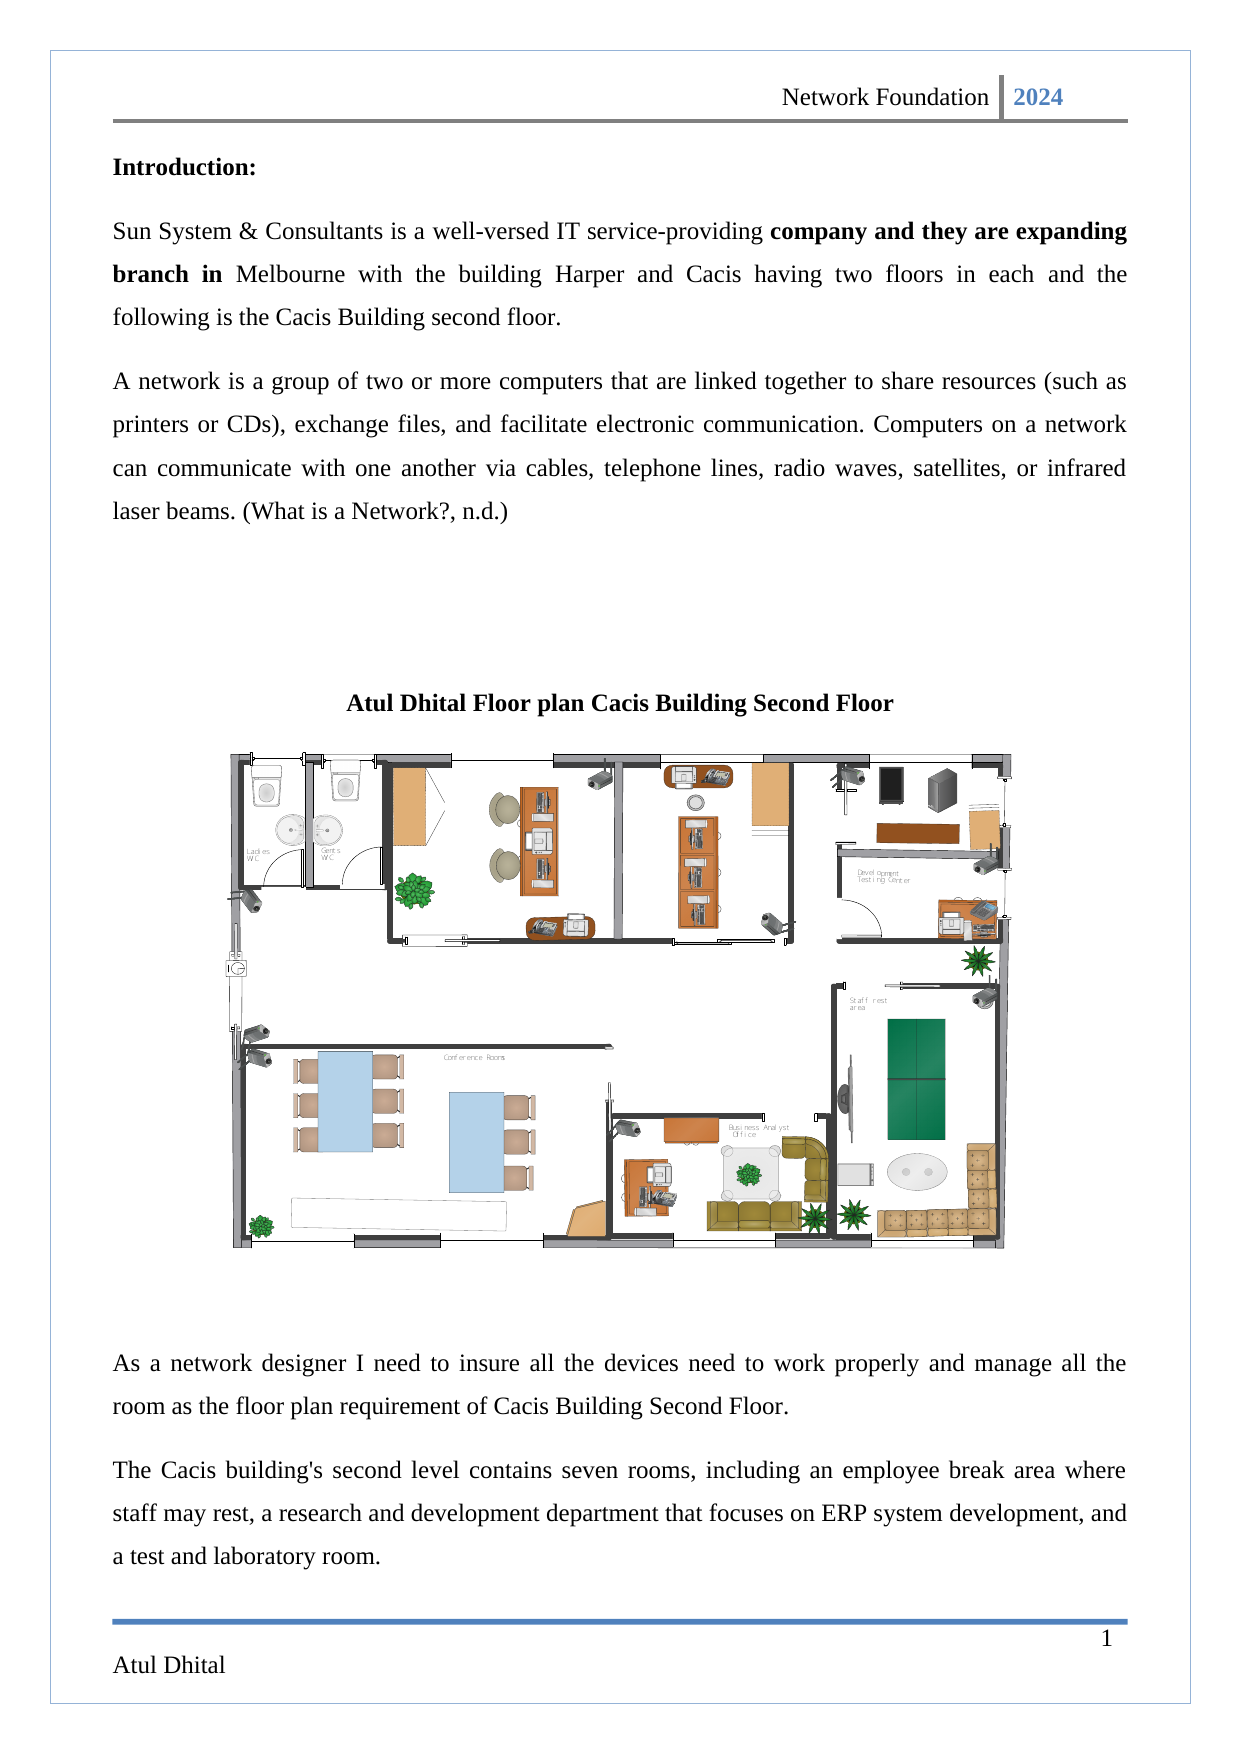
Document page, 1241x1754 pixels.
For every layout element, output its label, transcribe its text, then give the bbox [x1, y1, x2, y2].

text A network is a group of two or more computers that are linked together to share resources (such as printers or CDs), exchange files, and facilitate electronic communication. Computers on a network can communicate with one another via cables, telephone lines, radio waves, satellites, or infrared laser beams. [112, 389, 1128, 524]
text Sun System & Consultants is a well-versed IT service-providing company and they are expanding branch in Melbourne with the building Harper and Cacis having two floors in each and the following is the Cacis Building second floor. [112, 216, 1128, 331]
text Atul Dhital Floor plan Cacis Building Second Floor [112, 688, 1128, 716]
text As a network designer I need to insure all the devices need to work properly and manage all the room as the floor plan requirement of Cacis Building Second Floor. [112, 1348, 1128, 1419]
text Introduction: [112, 152, 1128, 181]
text The Cacis building's second level contains seven rooms, including an employee break area where staff may rest, a research and development department that focuses on ERP system development, and a test and laboratory room. [112, 1455, 1128, 1570]
